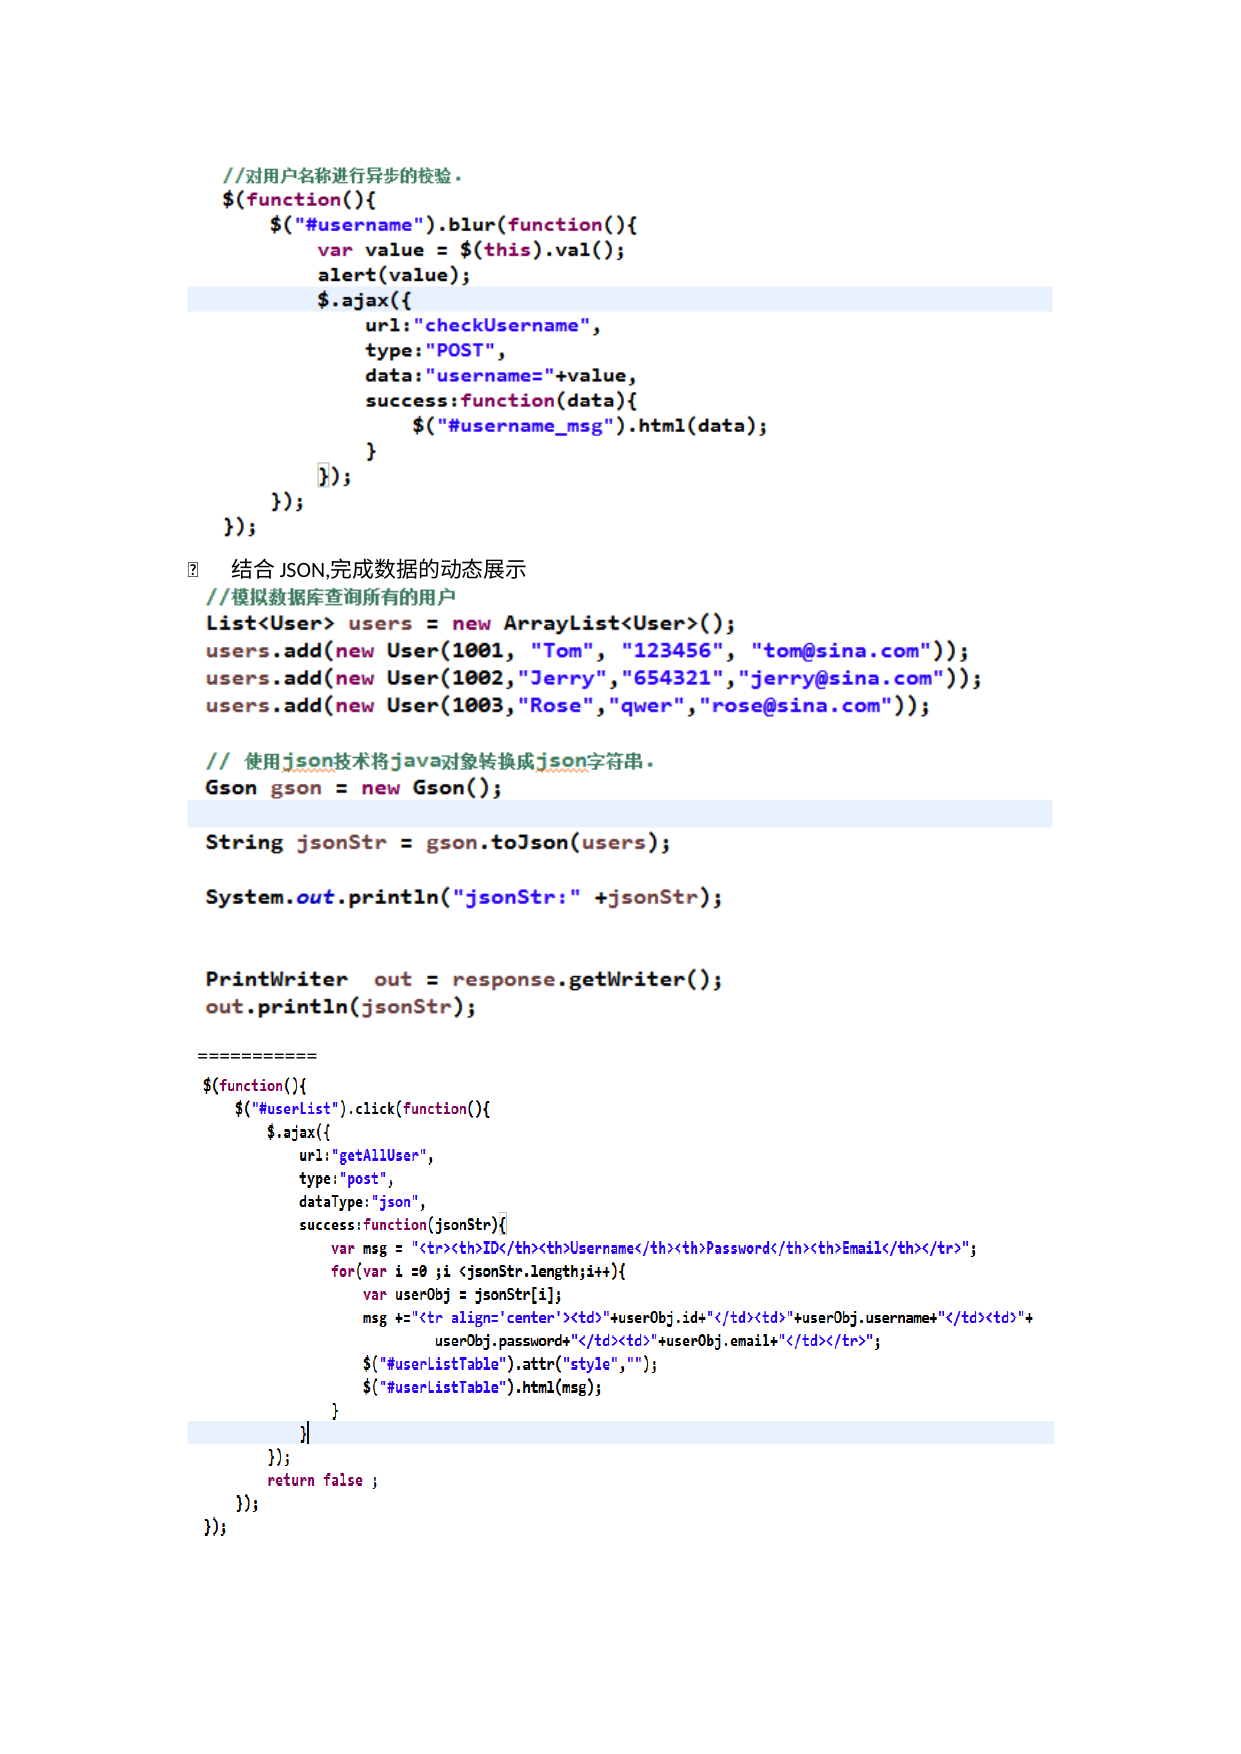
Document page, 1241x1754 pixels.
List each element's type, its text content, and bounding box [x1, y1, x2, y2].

picture [187, 1072, 1054, 1541]
picture [187, 162, 1053, 547]
text  结合JSON,完成数据的动态展示 [187, 552, 1053, 584]
picture [187, 584, 1053, 1028]
text =========== [187, 1039, 1053, 1072]
